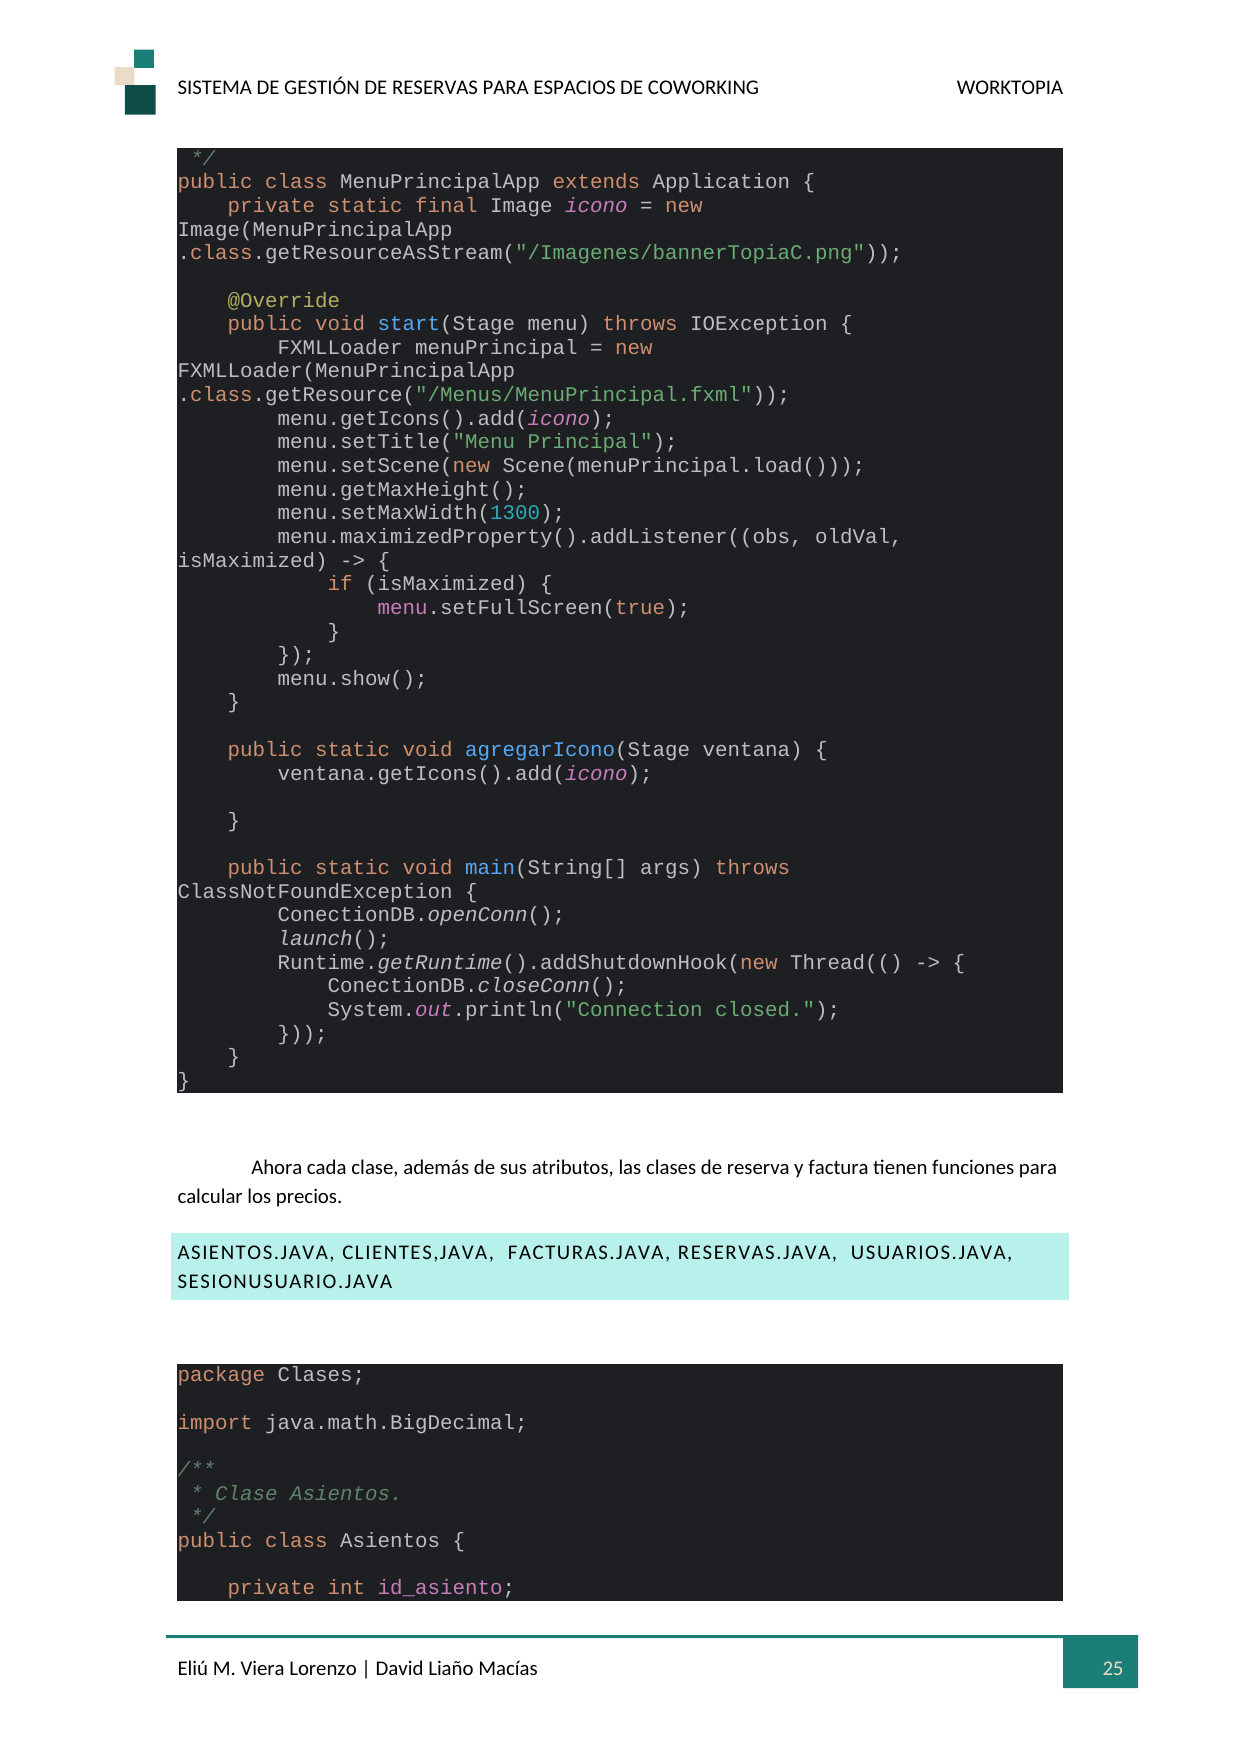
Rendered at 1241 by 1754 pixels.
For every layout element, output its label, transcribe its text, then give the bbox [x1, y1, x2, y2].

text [177, 148, 1063, 1093]
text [177, 1364, 1063, 1601]
subtitle Asientos.java, clientes,java, facturas.java, Reservas.java, Usuarios.java, SesionUsuario.java [177, 1239, 1063, 1294]
text Ahora cada clase, además de sus atributos, las clases de reserva y factura tienen funciones para calcular los precios. [177, 1154, 1063, 1208]
